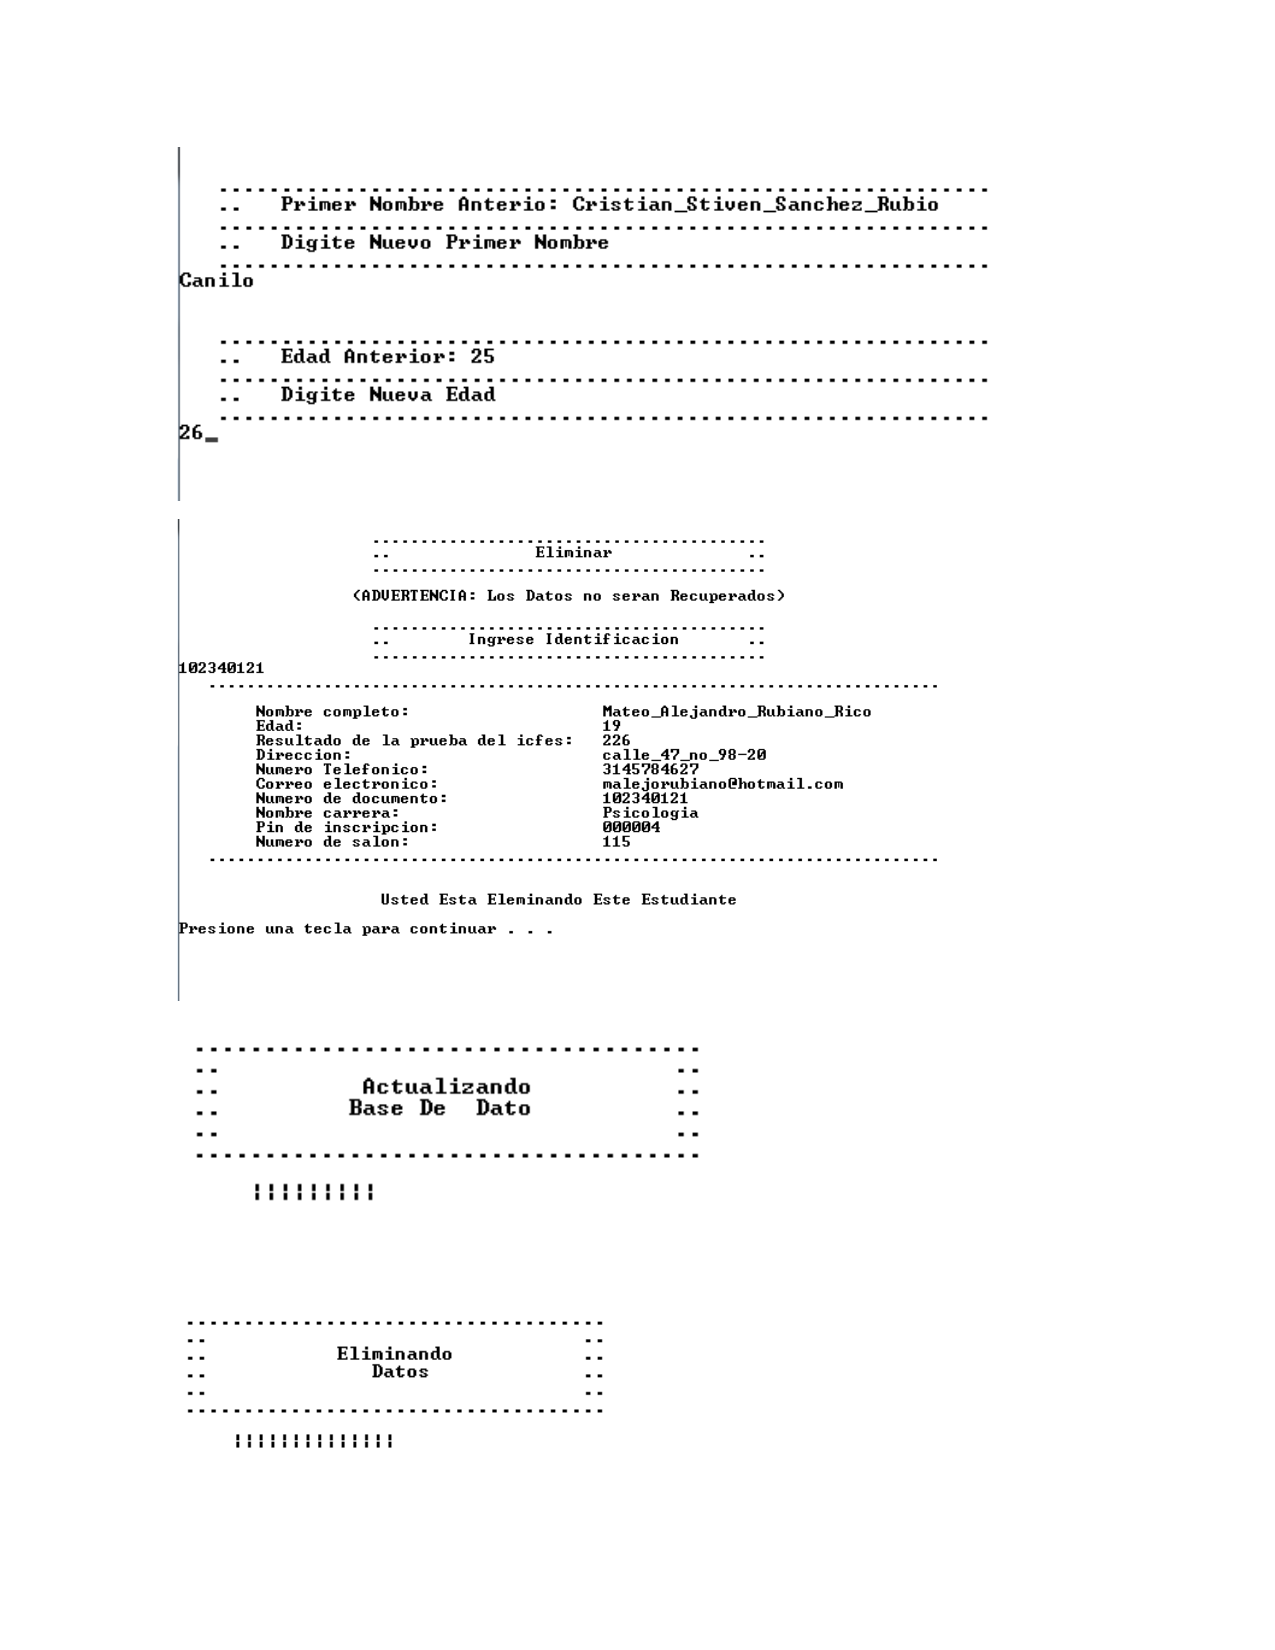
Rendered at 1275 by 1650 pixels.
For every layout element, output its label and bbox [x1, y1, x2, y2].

picture [177, 1002, 764, 1218]
picture [177, 519, 949, 1001]
picture [177, 1284, 645, 1476]
picture [177, 147, 1043, 501]
